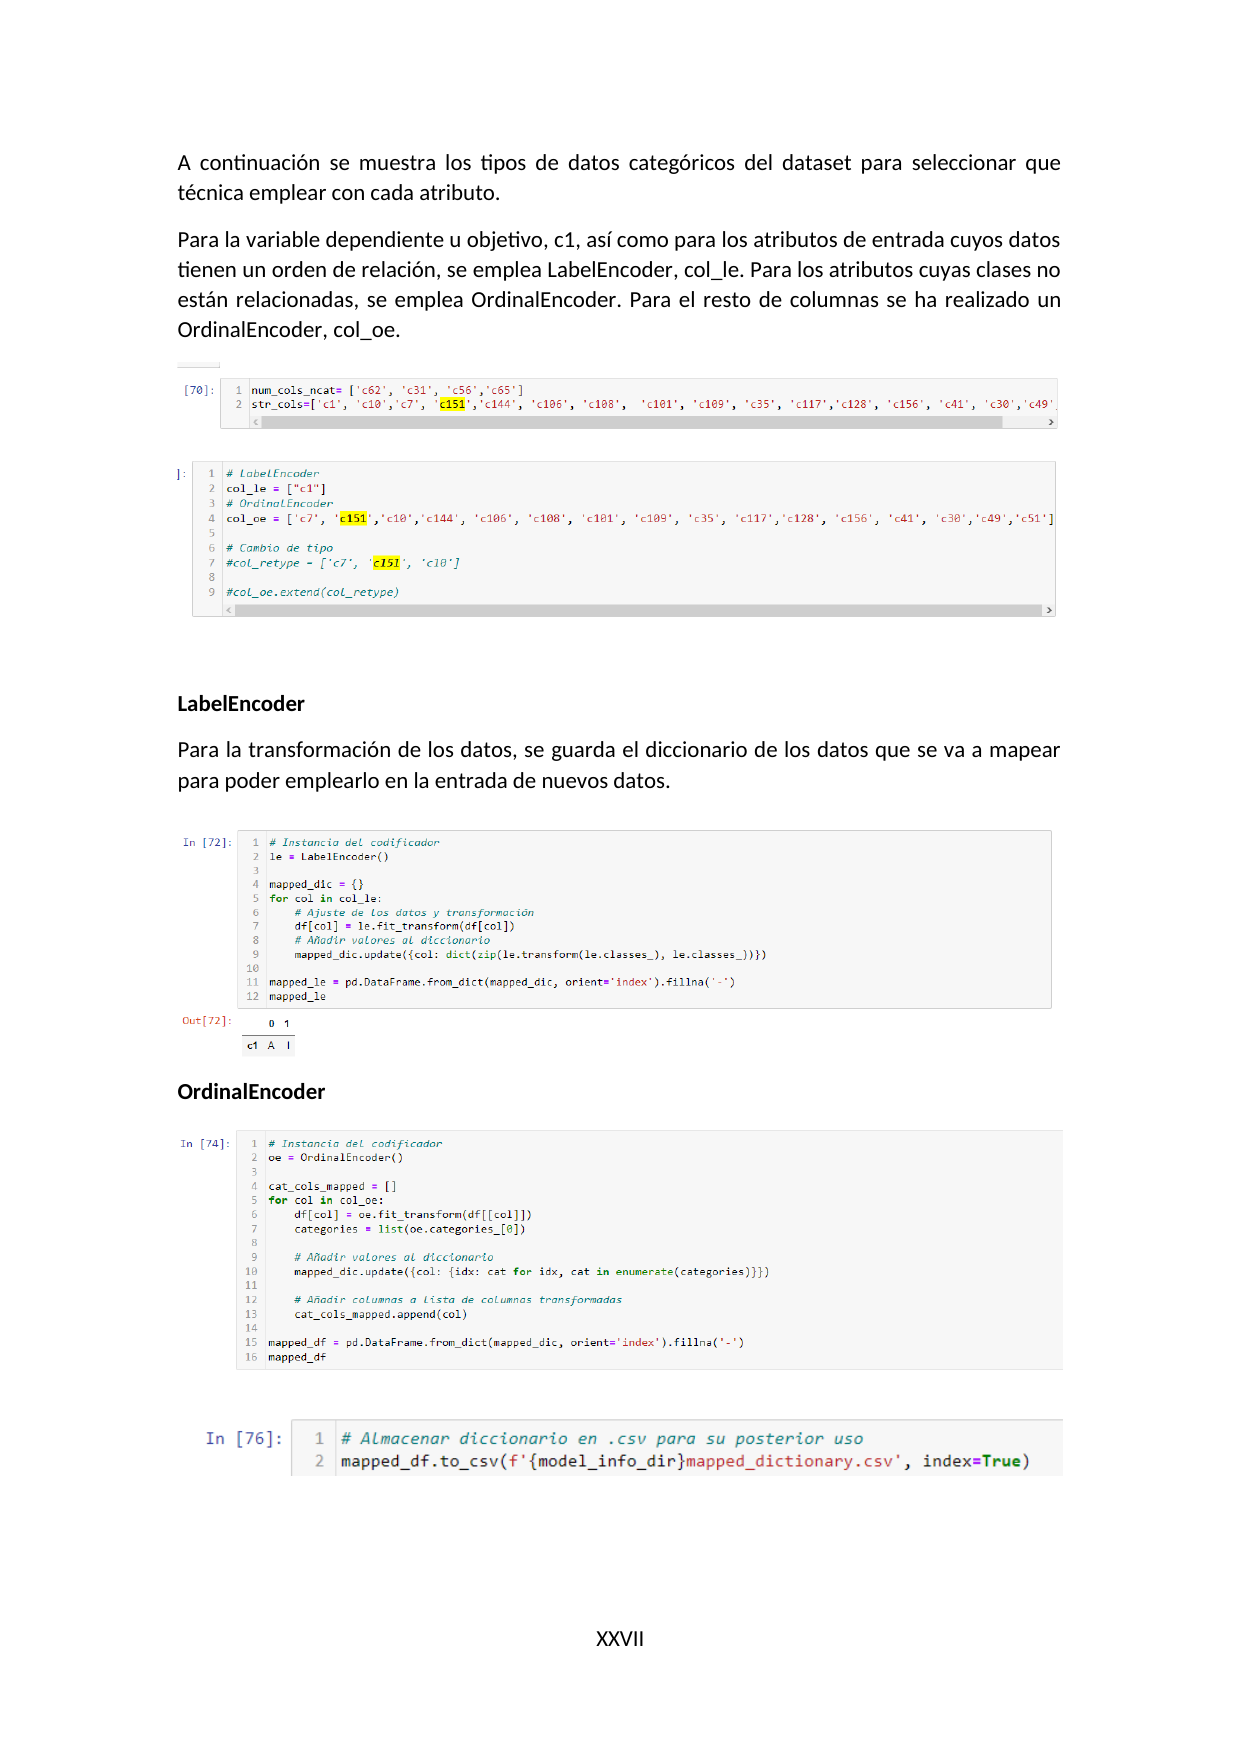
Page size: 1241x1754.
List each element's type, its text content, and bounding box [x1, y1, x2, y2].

text OrdinalEncoder [177, 1077, 1063, 1105]
picture [177, 812, 1063, 1059]
text Para la variable dependiente u objetivo, c1, así como para los atributos de entrada cuyos datos tienen un orden de relación, se emplea LabelEncoder, col_le. Para los atributos cuyas clases no están relacionadas, se emplea OrdinalEncoder. Para el resto de columnas se ha realizado un OrdinalEncoder, col_oe. [177, 225, 1063, 343]
picture [177, 1124, 1063, 1373]
picture [177, 1391, 1063, 1476]
picture [177, 362, 1063, 436]
text A continuación se muestra los tipos de datos categóricos del dataset para seleccionar que técnica emplear con cada atributo. [177, 148, 1063, 206]
text Para la transformación de los datos, se guarda el diccionario de los datos que se va a mapear para poder emplearlo en la entrada de nuevos datos. [177, 736, 1063, 794]
picture [177, 454, 1063, 623]
text LabelEncoder [177, 689, 1063, 717]
